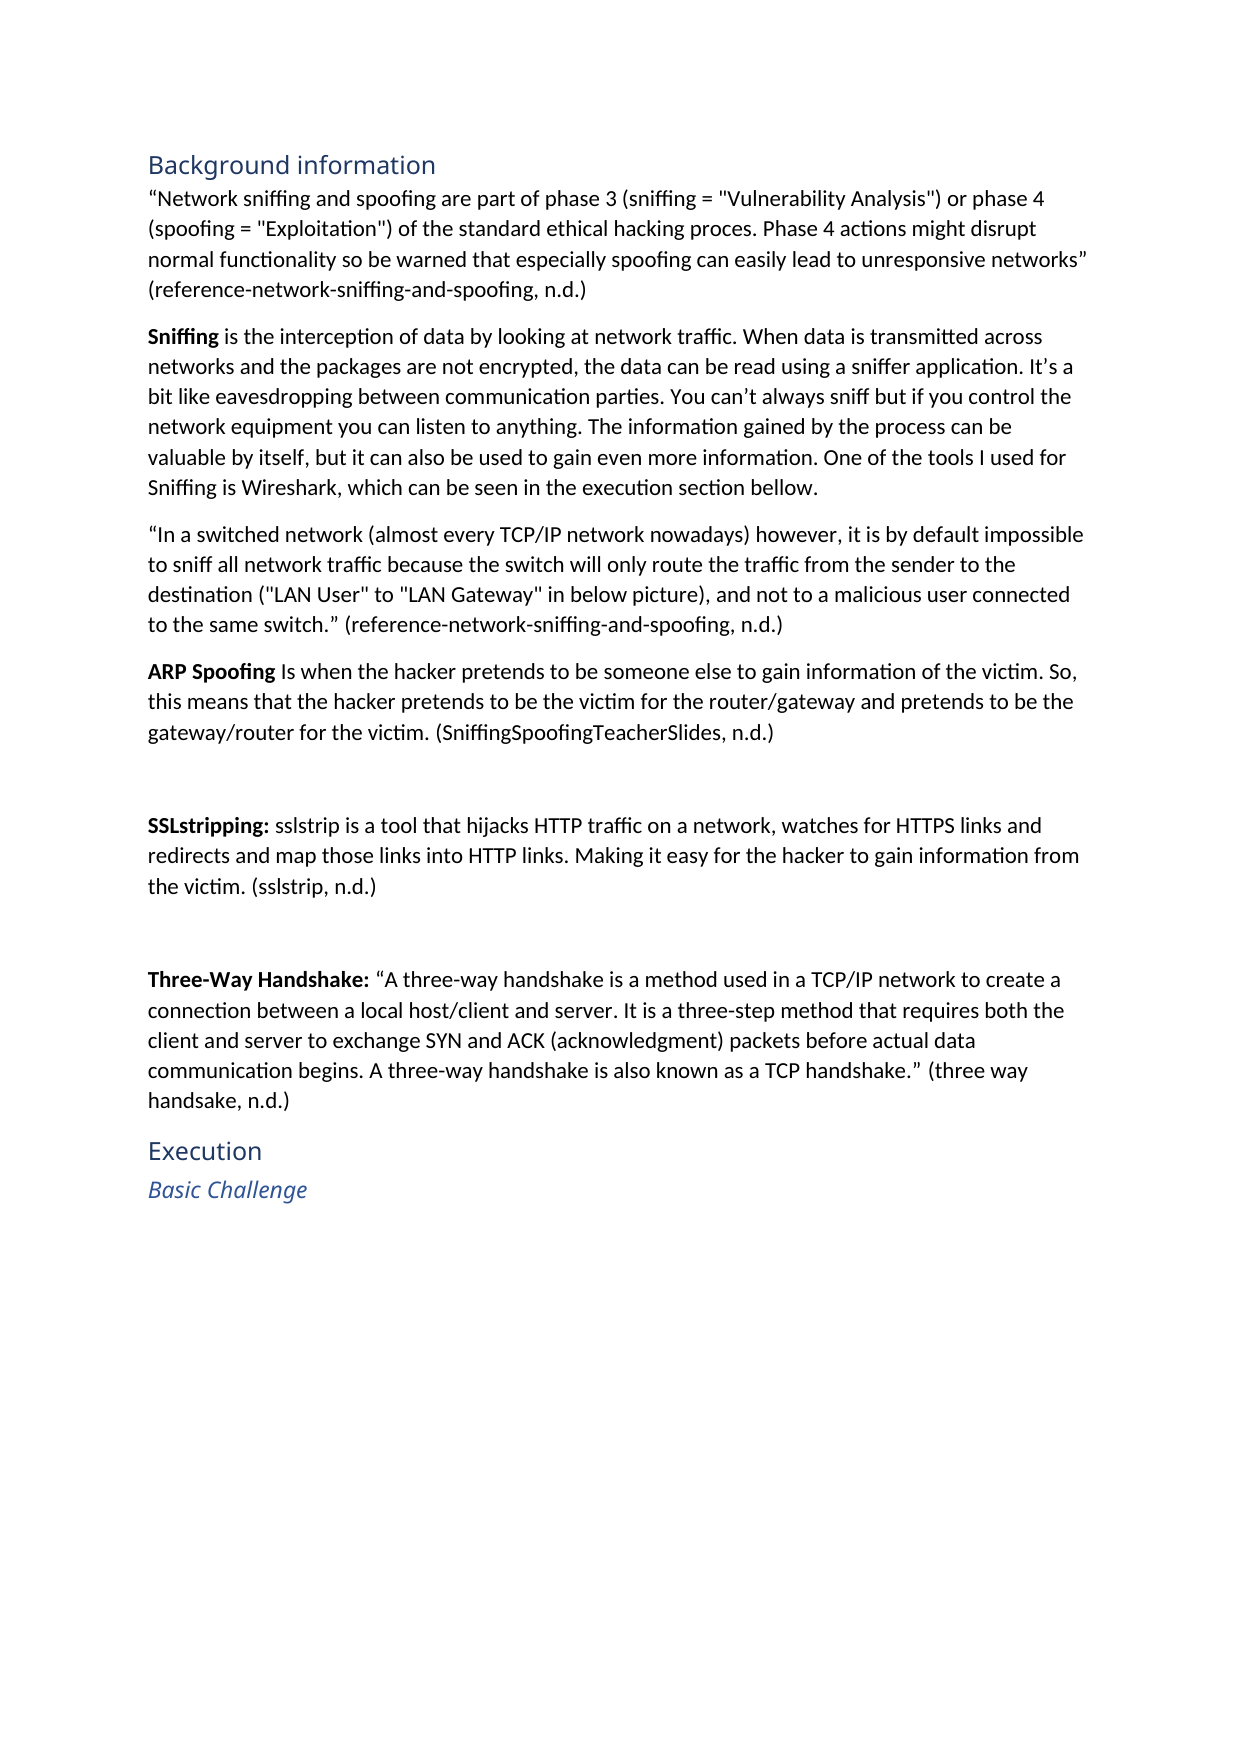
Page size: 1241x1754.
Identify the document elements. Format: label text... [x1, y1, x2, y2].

text Three-Way Handshake: “A three-way handshake is a method used in a TCP/IP network to create a connection between a local host/client and server. It is a three-step method that requires both the client and server to exchange SYN and ACK (acknowledgment) packets before actual data communication begins. A three-way handshake is also known as a TCP handshake.” [148, 966, 1093, 1114]
text “Network sniffing and spoofing are part of phase 3 (sniffing = "Vulnerability Analysis") or phase 4 (spoofing = "Exploitation") of the standard ethical hacking proces. Phase 4 actions might disrupt normal functionality so be warned that especially spoofing can easily lead to unresponsive networks” [148, 184, 1093, 303]
subtitle Execution [148, 1133, 1093, 1167]
subtitle Background information [148, 148, 1093, 182]
text “In a switched network (almost every TCP/IP network nowadays) however, it is by default impossible to sniff all network traffic because the switch will only route the traffic from the sender to the destination ("LAN User" to "LAN Gateway" in below picture), and not to a malicious user connected to the same switch.” [148, 520, 1093, 638]
text ARP Spoofing Is when the hacker pretends to be someone else to gain information of the victim. So, this means that the hacker pretends to be the victim for the router/gateway and pretends to be the gateway/router for the victim. [148, 657, 1093, 746]
text Sniffing is the interception of data by looking at network traffic. When data is transmitted across networks and the packages are not encrypted, the data can be read using a sniffer application. It’s a bit like eavesdropping between communication parties. You can’t always sniff but if you control the network equipment you can listen to anything. The information gained by the process can be valuable by itself, but it can also be used to gain even more information. One of the tools I used for Sniffing is Wireshark, which can be seen in the execution section bellow. [148, 322, 1093, 501]
subtitle Basic Challenge [148, 1174, 1093, 1206]
text SSLstripping: sslstrip is a tool that hijacks HTTP traffic on a network, watches for HTTPS links and redirects and map those links into HTTP links. Making it easy for the hacker to gain information from the victim. [148, 811, 1093, 900]
